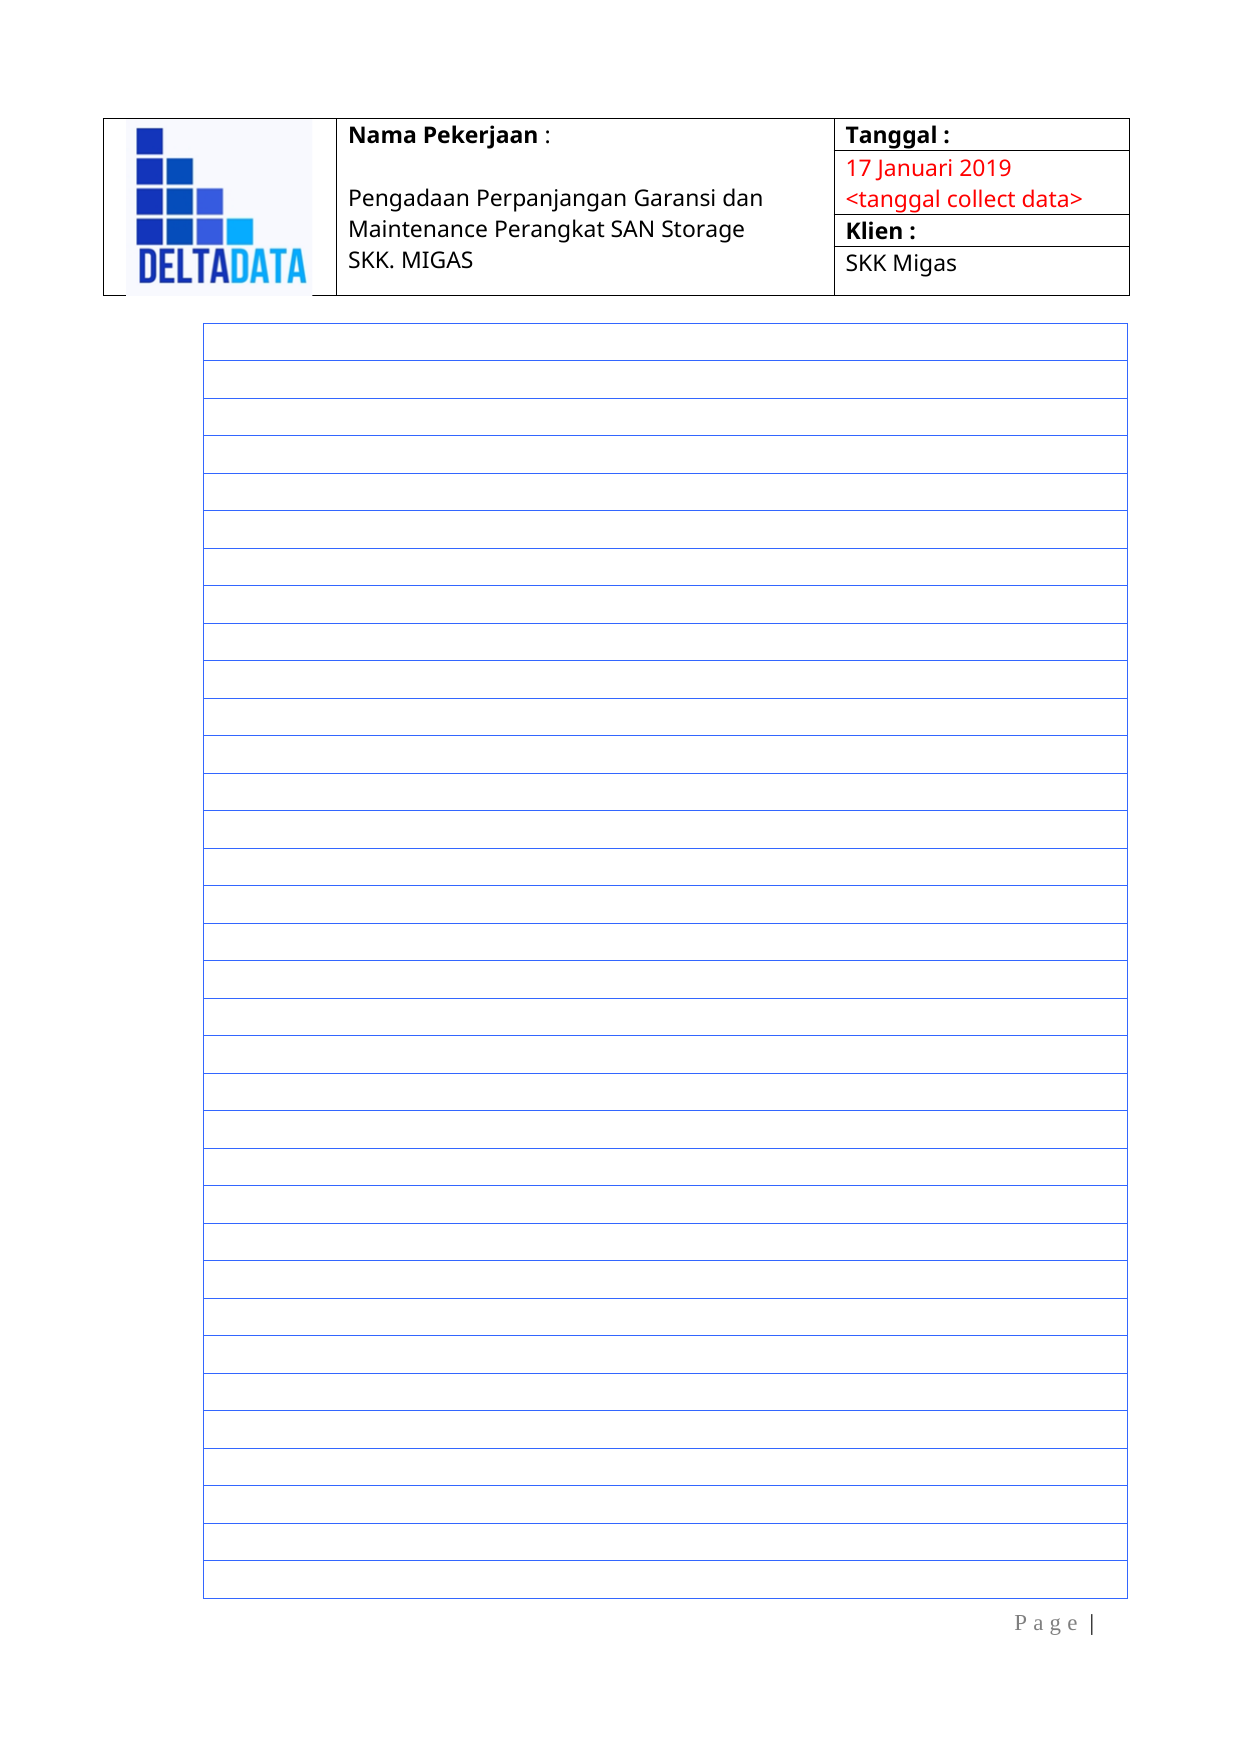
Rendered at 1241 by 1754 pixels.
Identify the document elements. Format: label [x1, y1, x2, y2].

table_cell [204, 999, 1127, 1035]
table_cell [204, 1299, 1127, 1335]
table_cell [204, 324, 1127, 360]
picture [126, 119, 313, 296]
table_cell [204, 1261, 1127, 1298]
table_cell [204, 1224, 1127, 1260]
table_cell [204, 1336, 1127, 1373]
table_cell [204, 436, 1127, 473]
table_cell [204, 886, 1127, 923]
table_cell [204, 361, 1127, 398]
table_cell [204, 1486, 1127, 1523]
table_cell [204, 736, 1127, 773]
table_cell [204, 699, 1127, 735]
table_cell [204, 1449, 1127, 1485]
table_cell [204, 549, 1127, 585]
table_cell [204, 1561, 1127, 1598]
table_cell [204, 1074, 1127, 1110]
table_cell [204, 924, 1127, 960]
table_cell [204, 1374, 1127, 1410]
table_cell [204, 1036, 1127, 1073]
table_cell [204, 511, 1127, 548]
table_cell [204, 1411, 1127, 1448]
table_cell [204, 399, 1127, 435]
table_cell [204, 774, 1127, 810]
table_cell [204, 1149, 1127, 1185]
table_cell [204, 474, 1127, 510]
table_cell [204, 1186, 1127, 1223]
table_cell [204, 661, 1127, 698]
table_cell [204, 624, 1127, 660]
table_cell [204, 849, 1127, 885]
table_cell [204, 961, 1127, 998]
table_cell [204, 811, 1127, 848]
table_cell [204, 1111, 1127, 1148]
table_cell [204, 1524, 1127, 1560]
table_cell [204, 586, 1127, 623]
